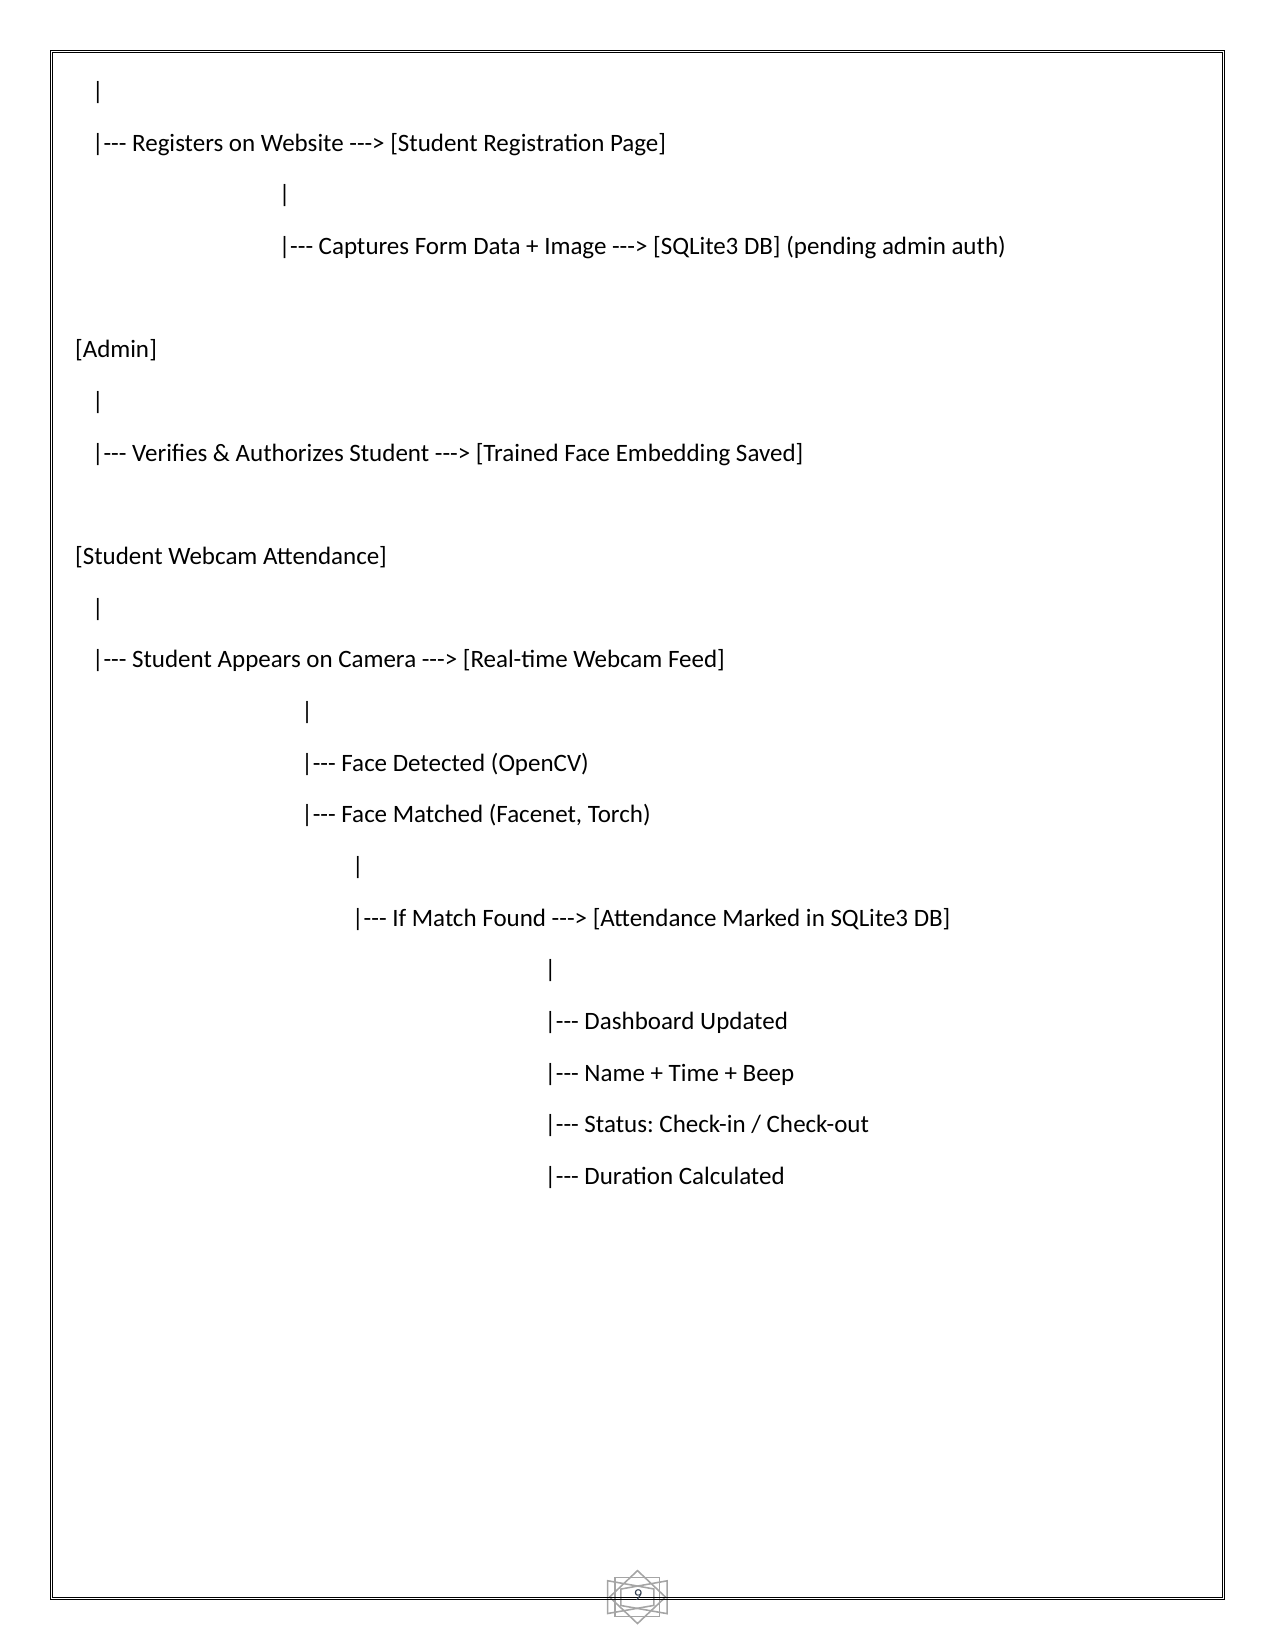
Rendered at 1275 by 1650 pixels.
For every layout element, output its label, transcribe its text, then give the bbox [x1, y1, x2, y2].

text [Student Webcam Attendance] [75, 540, 1200, 571]
text [Admin] [75, 333, 1200, 364]
text | [75, 695, 1200, 726]
text |--- Name + Time + Beep [75, 1057, 1200, 1087]
text | [75, 75, 1200, 106]
text |--- Registers on Website ---> [Student Registration Page] [75, 127, 1200, 157]
text |--- Captures Form Data + Image ---> [SQLite3 DB] (pending admin auth) [75, 230, 1200, 261]
text | [75, 385, 1200, 416]
text |--- Student Appears on Camera ---> [Real-time Webcam Feed] [75, 643, 1200, 674]
text | [75, 953, 1200, 984]
text |--- Dashboard Updated [75, 1005, 1200, 1036]
text |--- Face Detected (OpenCV) [75, 747, 1200, 777]
text |--- If Match Found ---> [Attendance Marked in SQLite3 DB] [75, 902, 1200, 932]
text |--- Status: Check-in / Check-out [75, 1108, 1200, 1139]
text |--- Verifies & Authorizes Student ---> [Trained Face Embedding Saved] [75, 437, 1200, 467]
text | [75, 592, 1200, 622]
text |--- Duration Calculated [75, 1160, 1200, 1191]
text | [75, 850, 1200, 881]
text |--- Face Matched (Facenet, Torch) [75, 798, 1200, 829]
text | [75, 178, 1200, 209]
